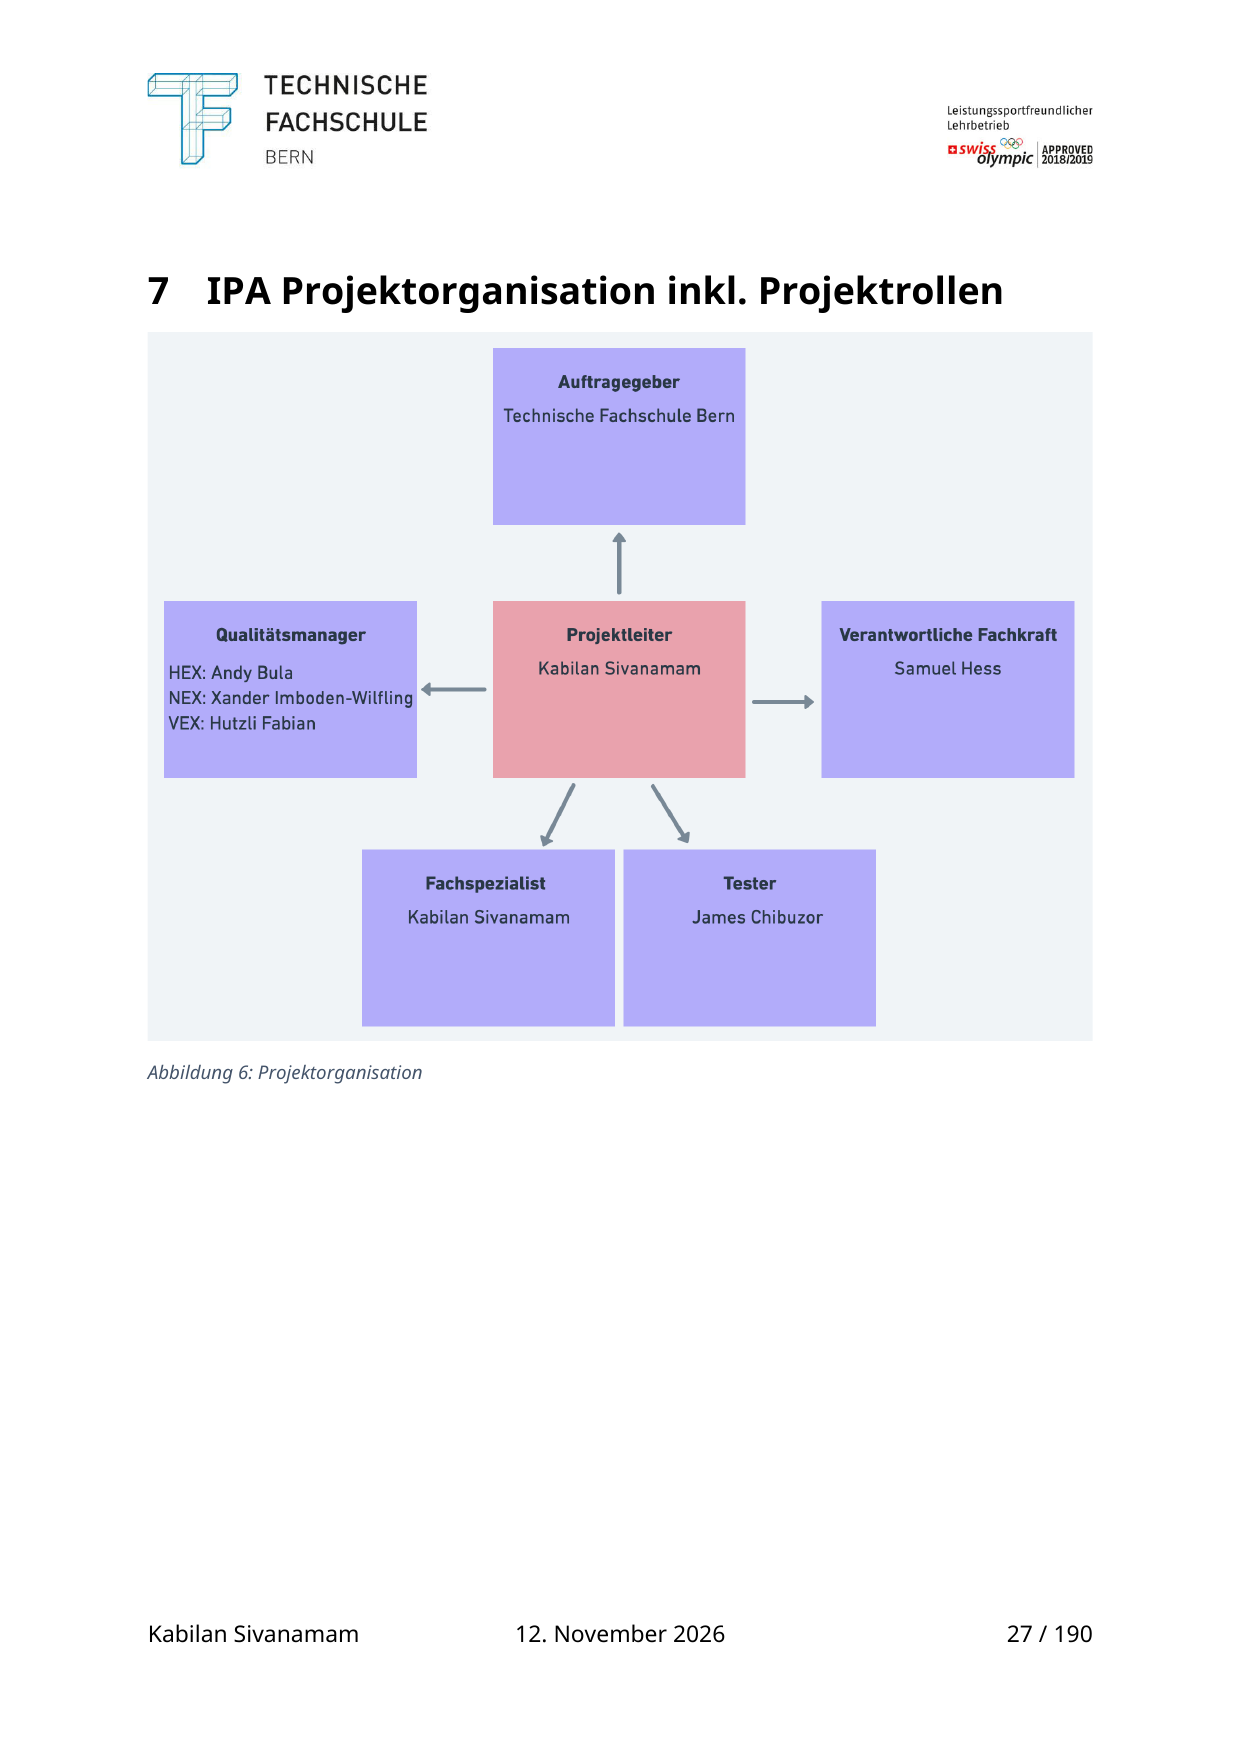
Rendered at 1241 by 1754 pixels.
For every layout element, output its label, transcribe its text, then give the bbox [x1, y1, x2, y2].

subtitle IPA Projektorganisation inkl. Projektrollen [148, 264, 1093, 316]
picture [147, 73, 1093, 196]
picture [147, 332, 1093, 1041]
